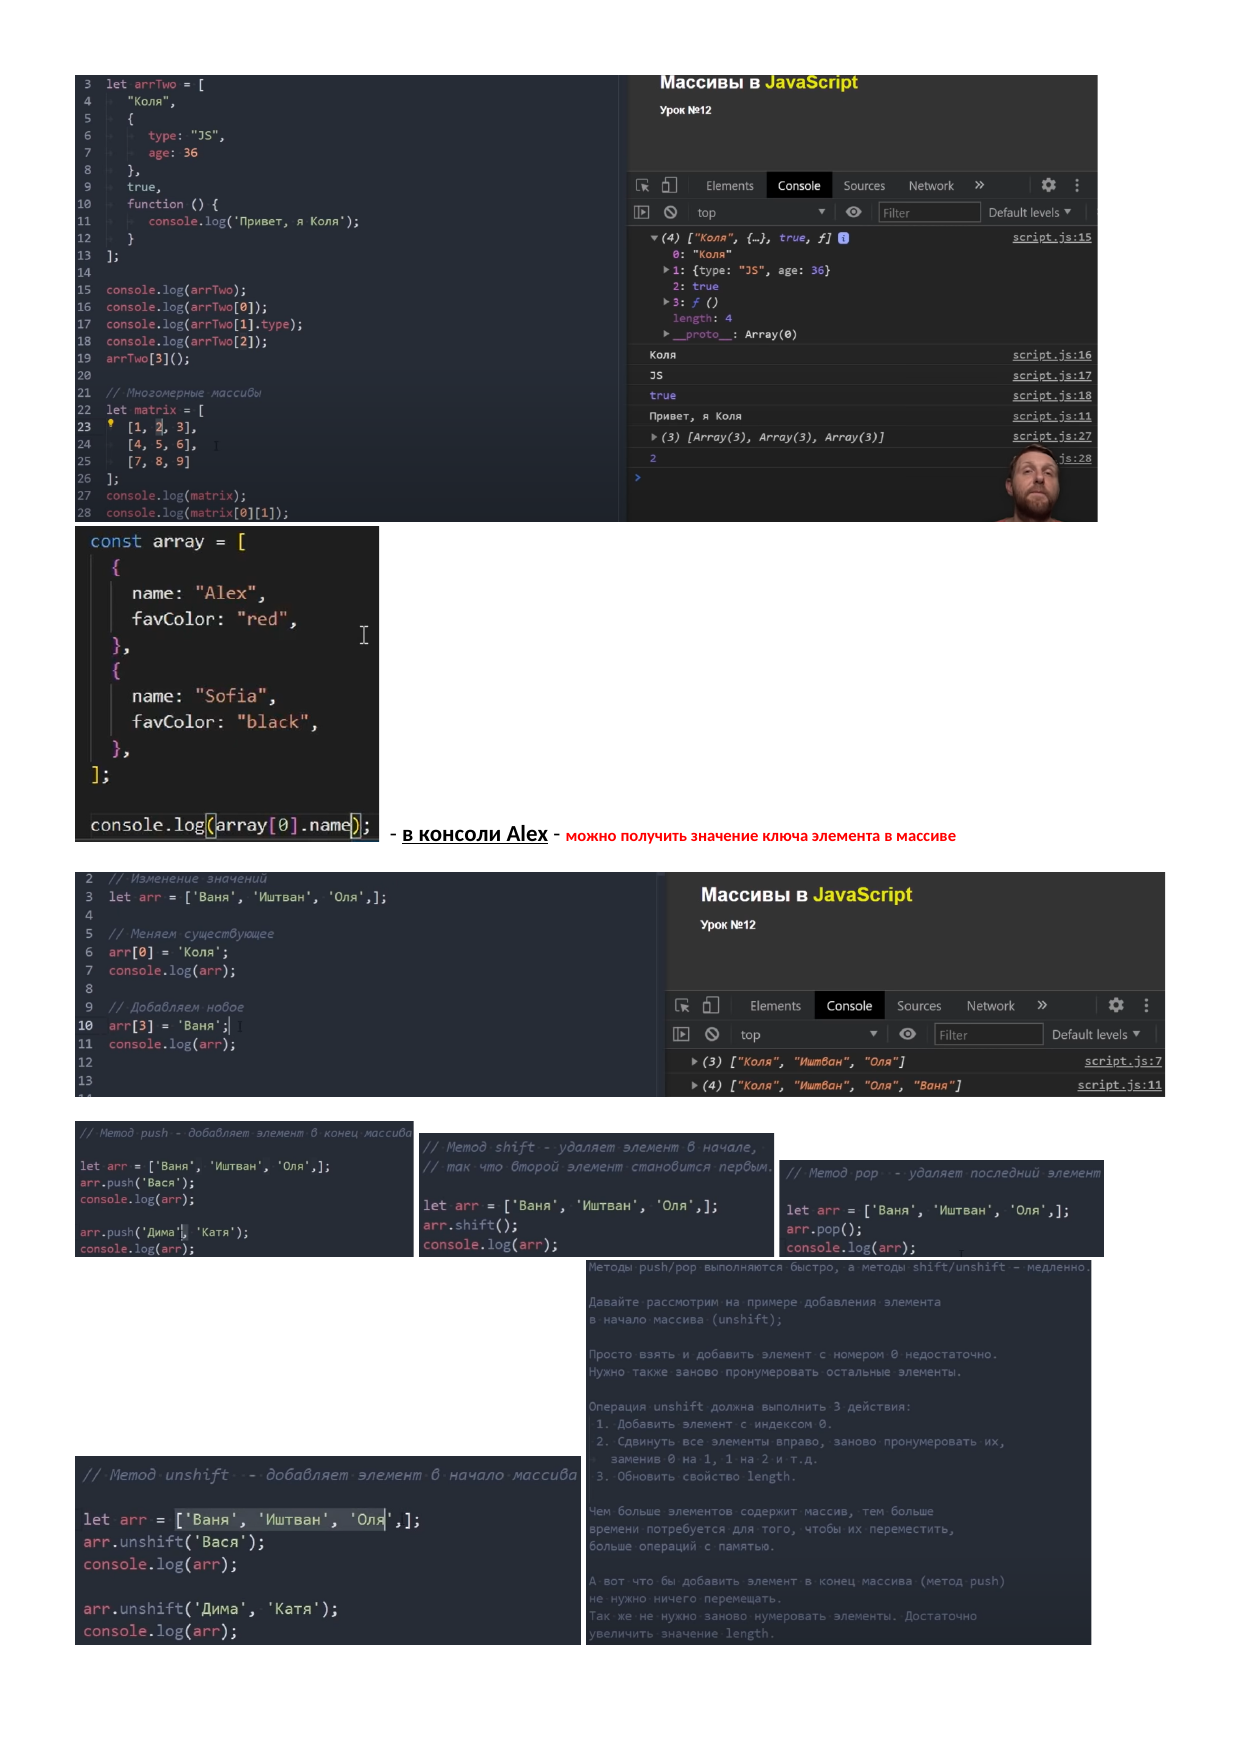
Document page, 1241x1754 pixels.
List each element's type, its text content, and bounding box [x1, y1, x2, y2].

picture [419, 1133, 775, 1257]
picture [75, 75, 1098, 522]
picture [75, 1456, 581, 1645]
picture [586, 1260, 1092, 1645]
picture [75, 872, 1166, 1097]
picture [779, 1160, 1104, 1257]
picture [75, 526, 380, 842]
picture [75, 1121, 414, 1257]
